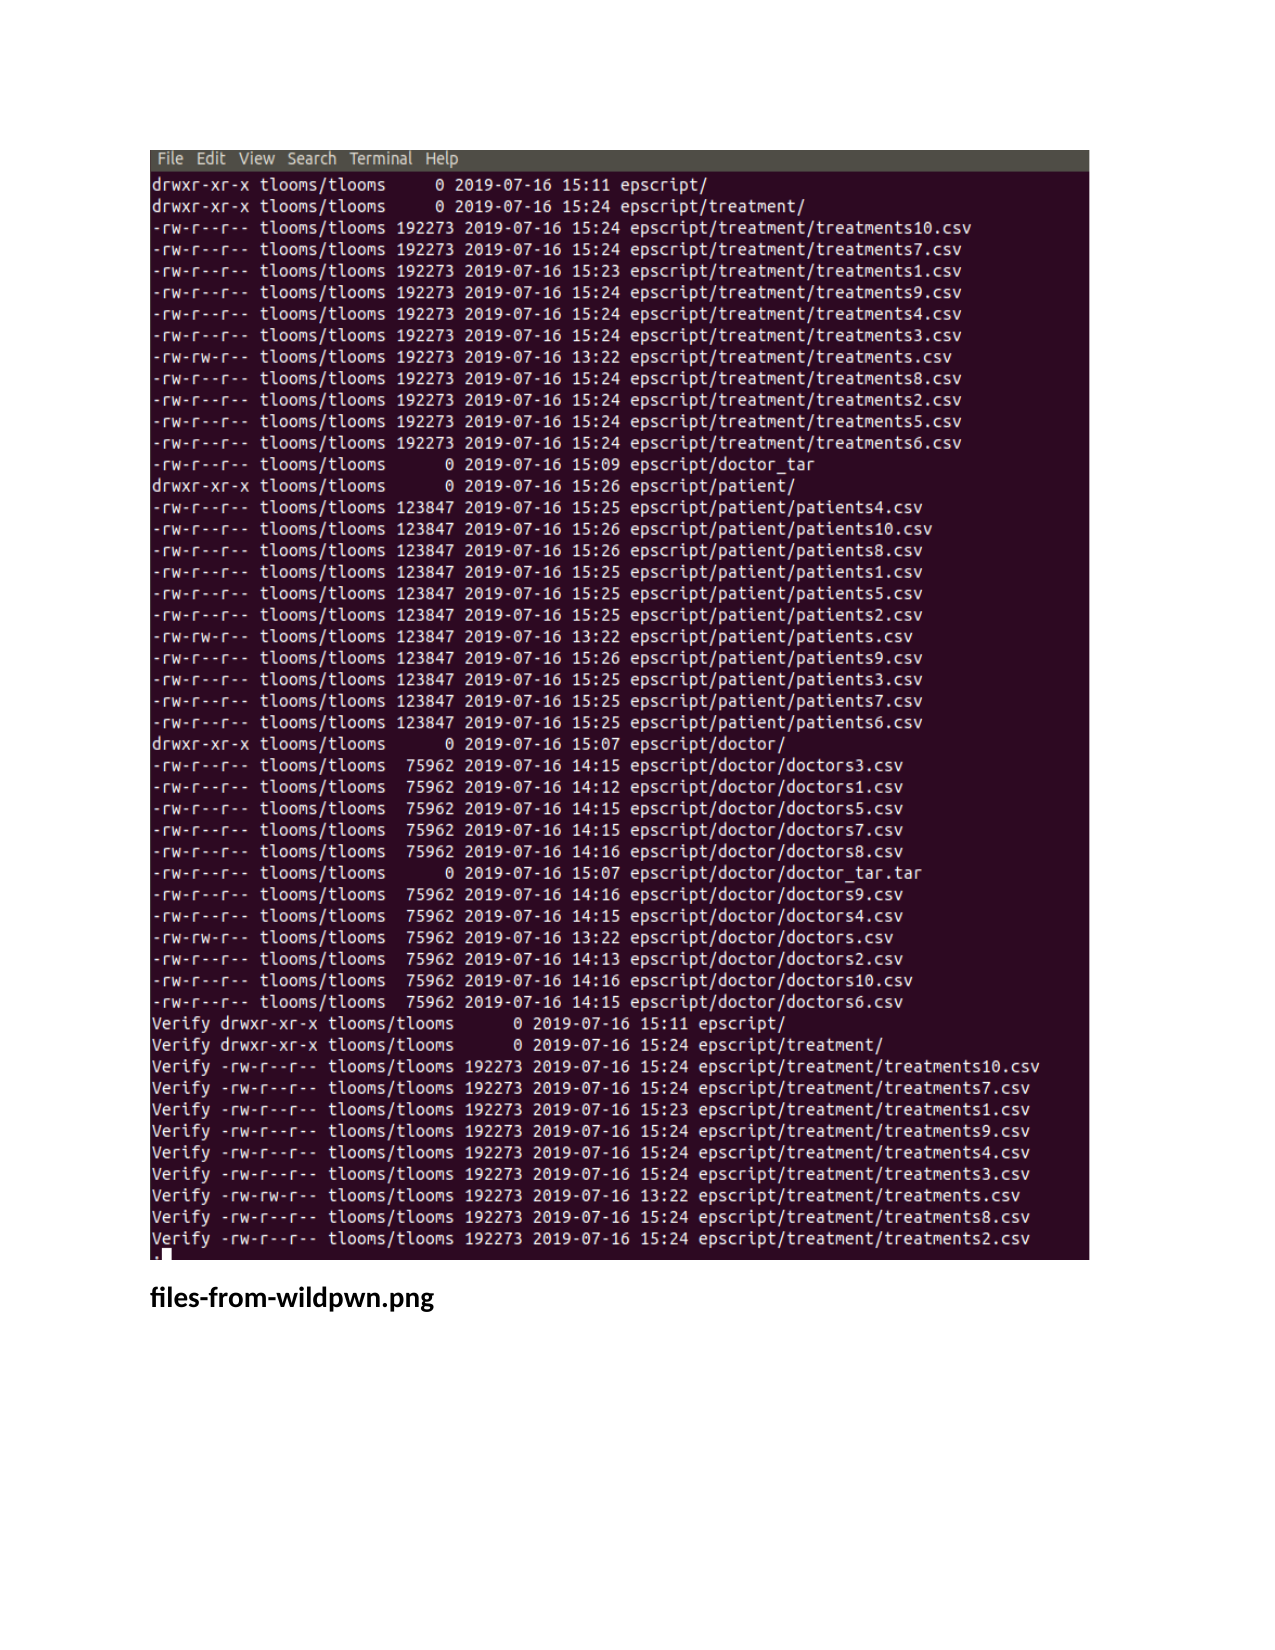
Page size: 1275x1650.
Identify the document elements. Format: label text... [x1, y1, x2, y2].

text files-from-wildpwn.png [150, 1279, 1125, 1314]
picture [150, 150, 1090, 1260]
